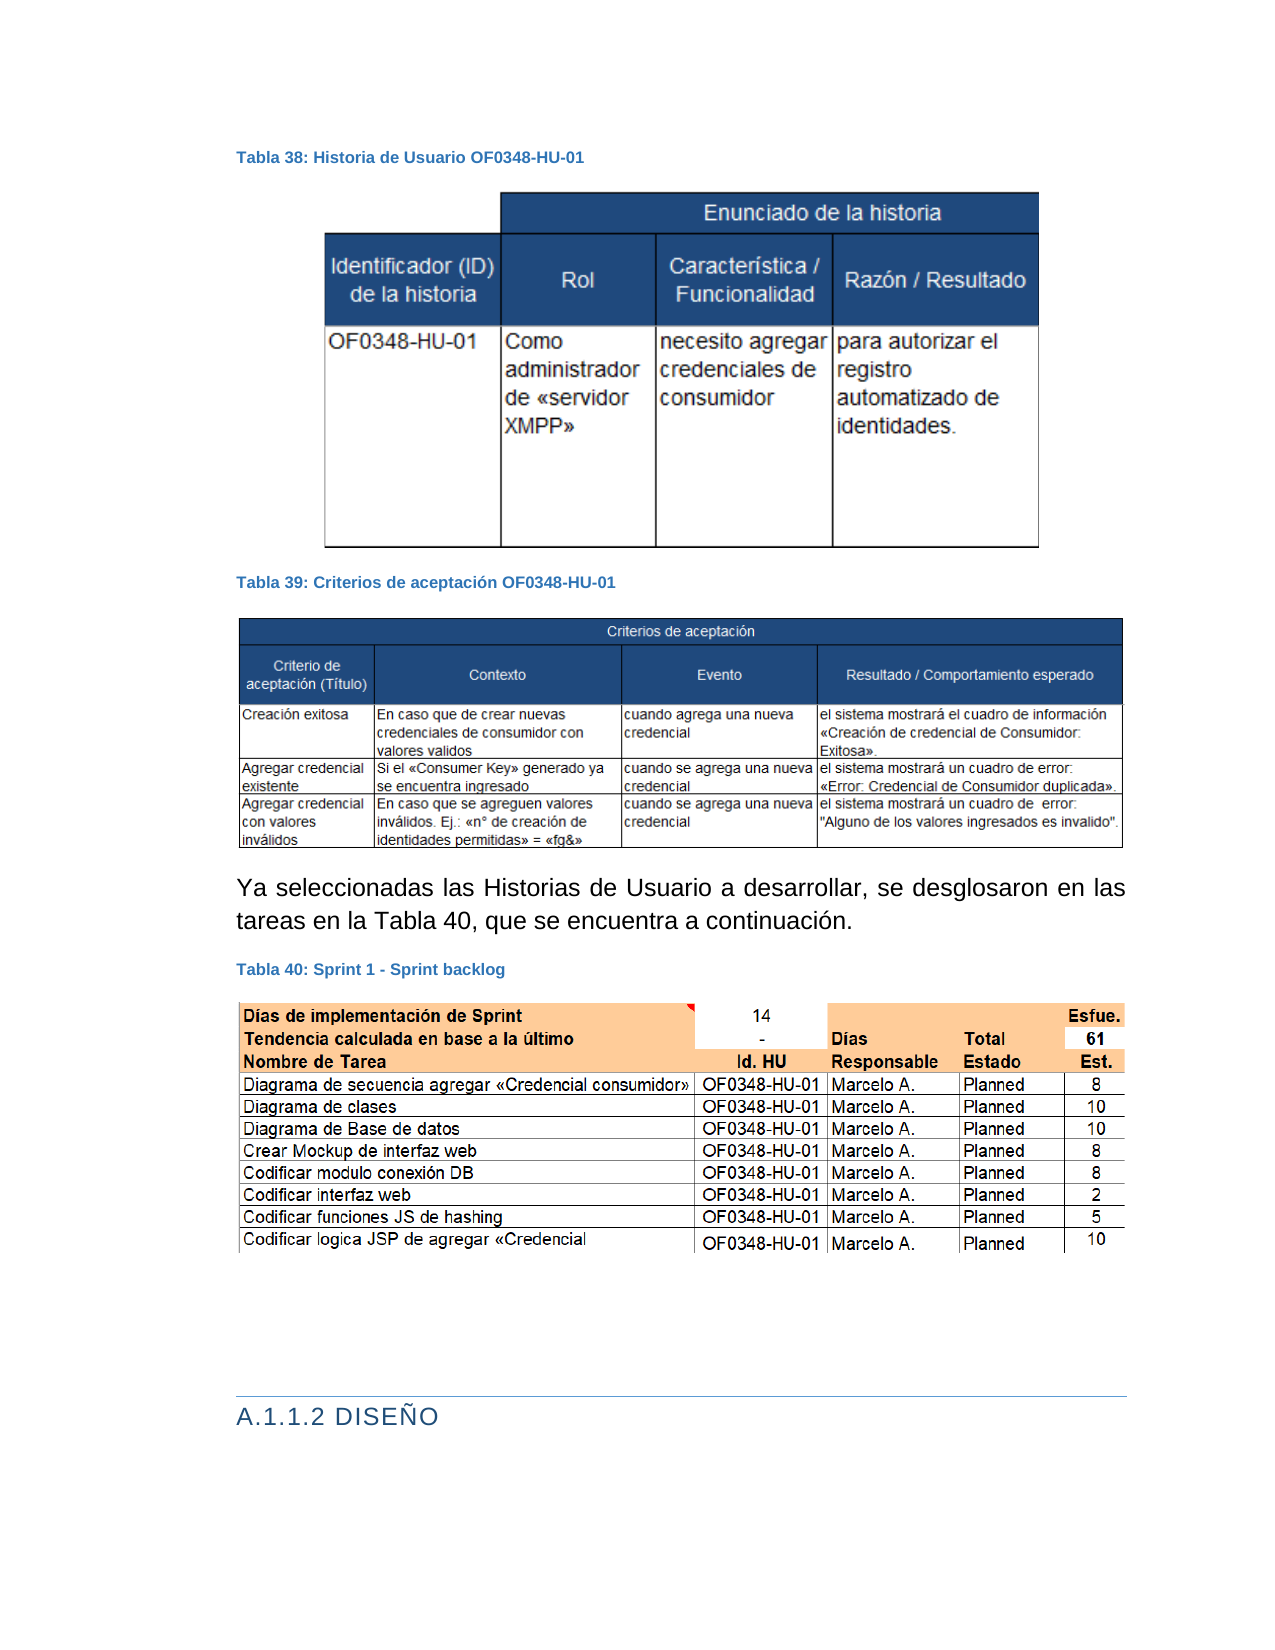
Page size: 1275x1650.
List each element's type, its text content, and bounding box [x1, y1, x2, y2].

picture [238, 615, 1125, 848]
picture [324, 190, 1039, 548]
picture [238, 1002, 1125, 1253]
subtitle A.1.1.2 Diseño [236, 1397, 1127, 1430]
